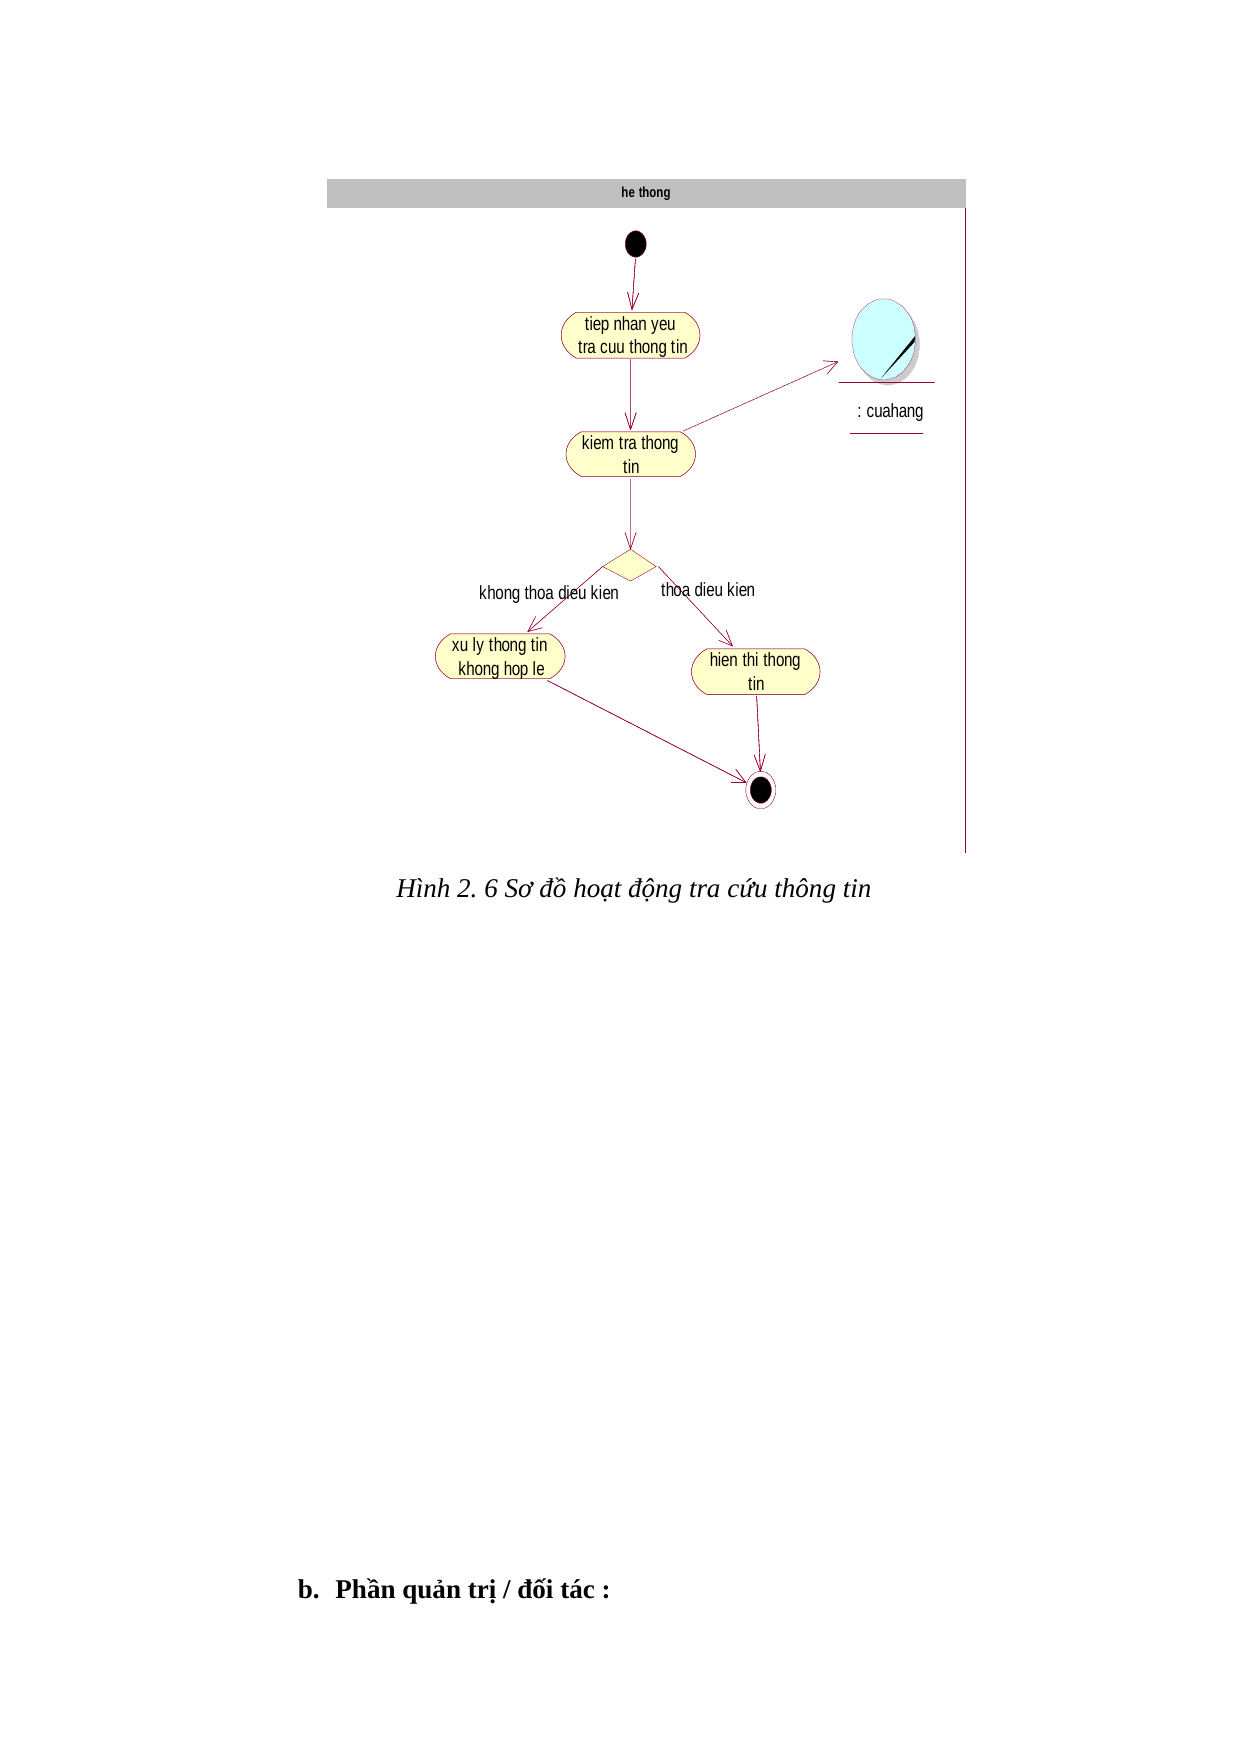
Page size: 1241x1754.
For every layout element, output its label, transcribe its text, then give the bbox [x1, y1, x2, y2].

list Phần quản trị / đối tác : [298, 1573, 1122, 1605]
text Hình 2. 6 Sơ đồ hoạt động tra cứu thông tin [148, 872, 1122, 903]
